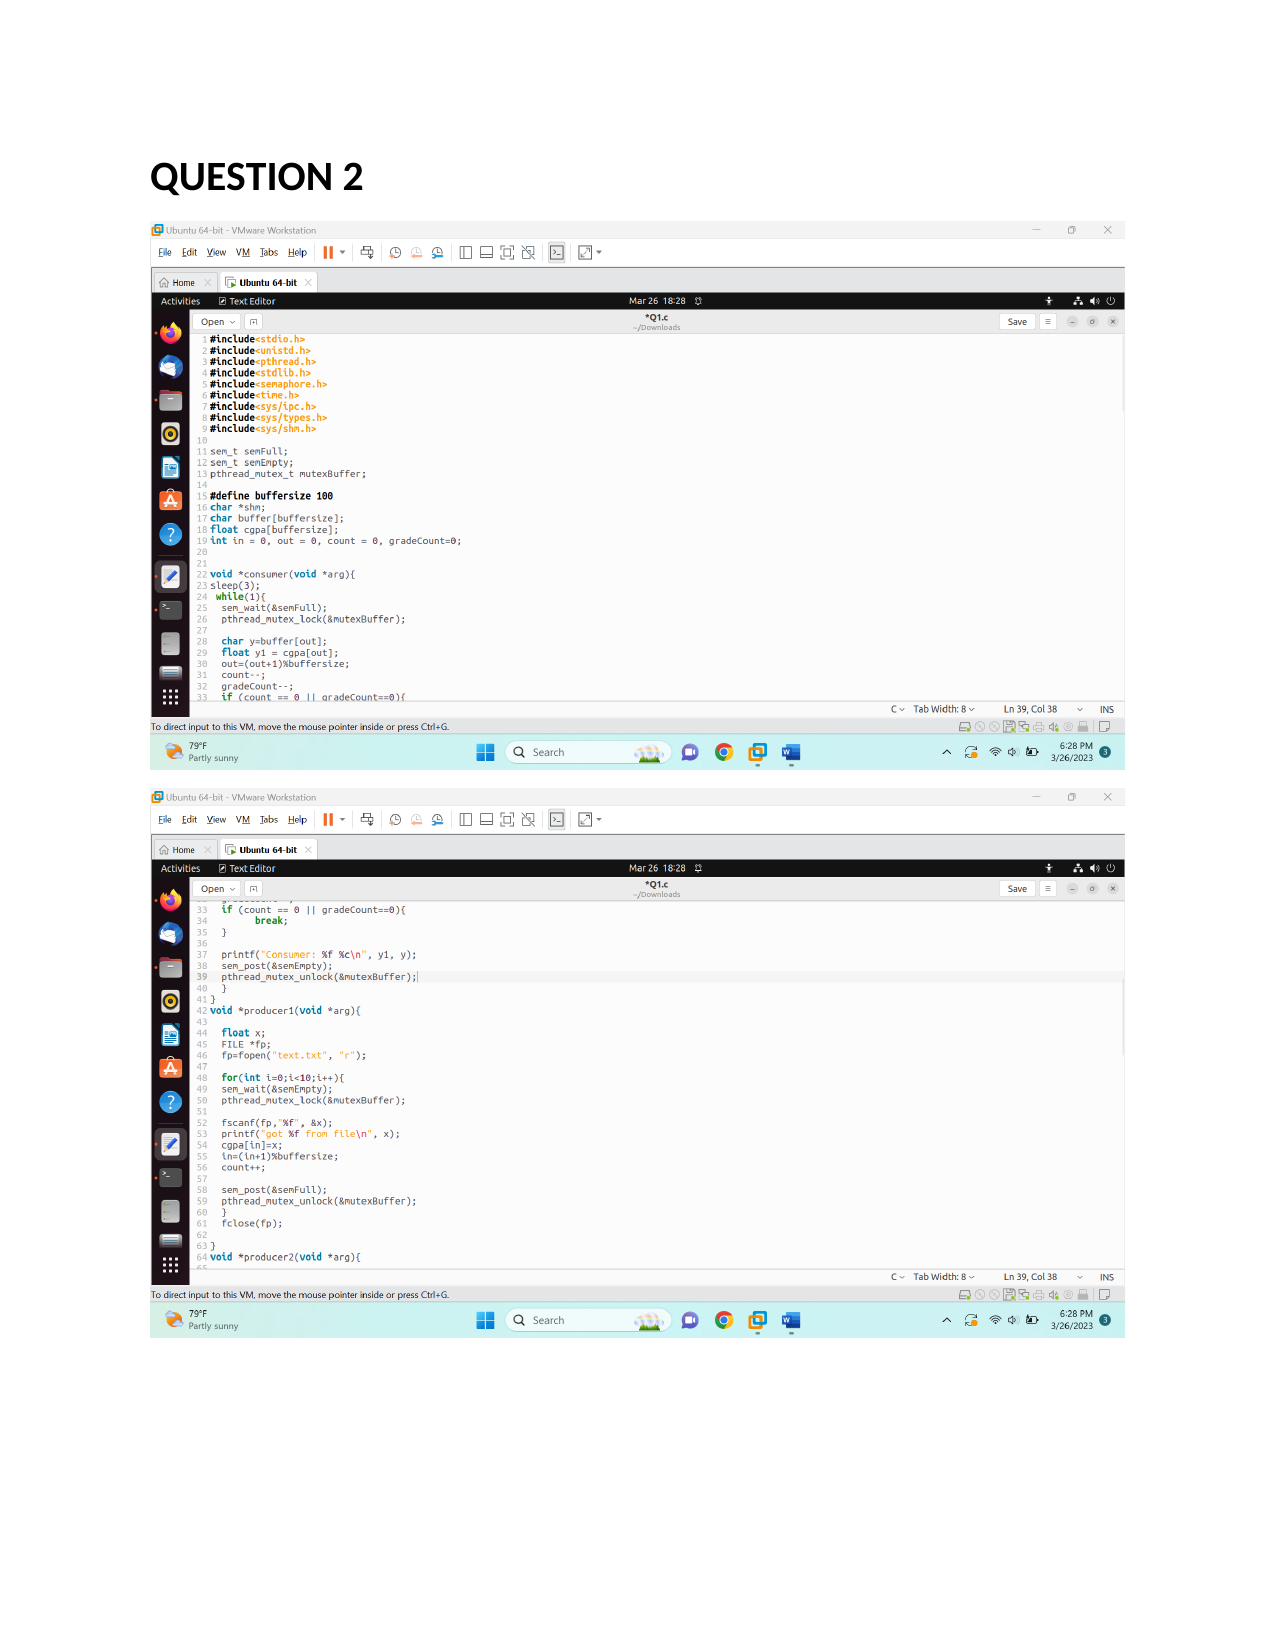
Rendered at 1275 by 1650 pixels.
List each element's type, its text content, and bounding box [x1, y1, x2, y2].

text QUESTION 2 [150, 150, 1125, 201]
picture [150, 221, 1125, 770]
picture [150, 788, 1125, 1338]
